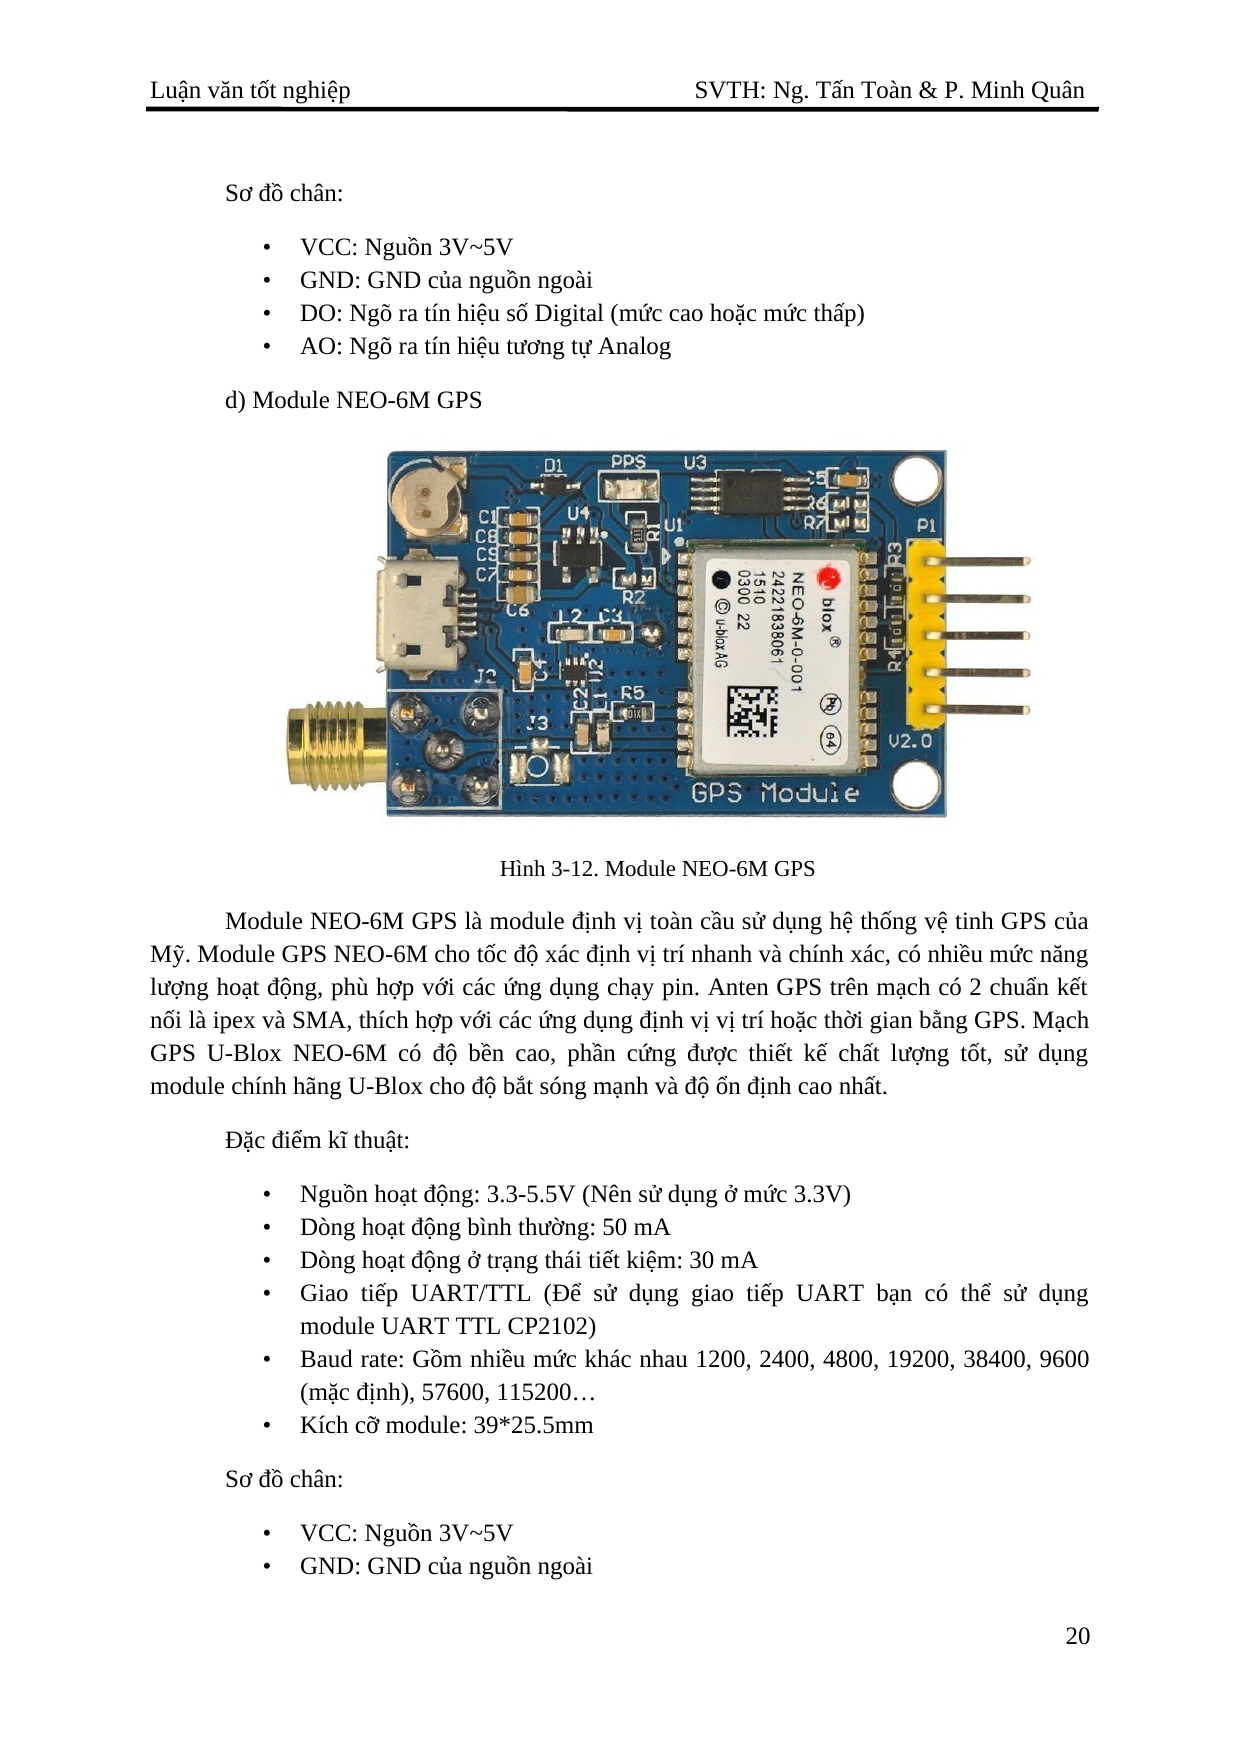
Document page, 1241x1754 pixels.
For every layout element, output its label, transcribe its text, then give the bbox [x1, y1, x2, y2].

text Sơ đồ chân: [150, 1464, 1090, 1493]
list Dòng hoạt động ở trạng thái tiết kiệm: 30 mA [262, 1245, 1090, 1274]
list AO: Ngõ ra tín hiệu tương tự Analog [262, 331, 1090, 360]
list Kích cỡ module: 39*25.5mm [262, 1410, 1090, 1439]
list Dòng hoạt động bình thường: 50 mA [262, 1212, 1090, 1241]
list VCC: Nguồn 3V~5V [262, 232, 1090, 261]
list Nguồn hoạt động: 3.3-5.5V (Nên sử dụng ở mức 3.3V) [262, 1179, 1090, 1208]
list VCC: Nguồn 3V~5V [262, 1518, 1090, 1547]
list Baud rate: Gồm nhiều mức khác nhau 1200, 2400, 4800, 19200, 38400, 9600 (mặc định), 57600, 115200… [262, 1344, 1090, 1406]
text Đặc điểm kĩ thuật: [150, 1125, 1090, 1154]
picture [267, 438, 1048, 831]
text d) Module NEO-6M GPS [150, 385, 1090, 414]
text Sơ đồ chân: [150, 178, 1090, 207]
list DO: Ngõ ra tín hiệu số Digital (mức cao hoặc mức thấp) [262, 298, 1090, 327]
list Giao tiếp UART/TTL (Để sử dụng giao tiếp UART bạn có thể sử dụng module UART TTL CP2102) [262, 1278, 1090, 1340]
list GND: GND của nguồn ngoài [262, 1551, 1090, 1580]
text Module NEO-6M GPS là module định vị toàn cầu sử dụng hệ thống vệ tinh GPS của Mỹ. Module GPS NEO-6M cho tốc độ xác định vị trí nhanh và chính xác, có nhiều mức năng lượng hoạt động, phù hợp với các ứng dụng chạy pin. Anten GPS trên mạch có 2 chuẩn kết nối là ipex và SMA, thích hợp với các ứng dụng định vị vị trí hoặc thời gian bằng GPS. Mạch GPS U-Blox NEO-6M có độ bền cao, phần cứng được thiết kế chất lượng tốt, sử dụng module chính hãng U-Blox cho độ bắt sóng mạnh và độ ổn định cao nhất. [150, 906, 1090, 1100]
list GND: GND của nguồn ngoài [262, 265, 1090, 294]
